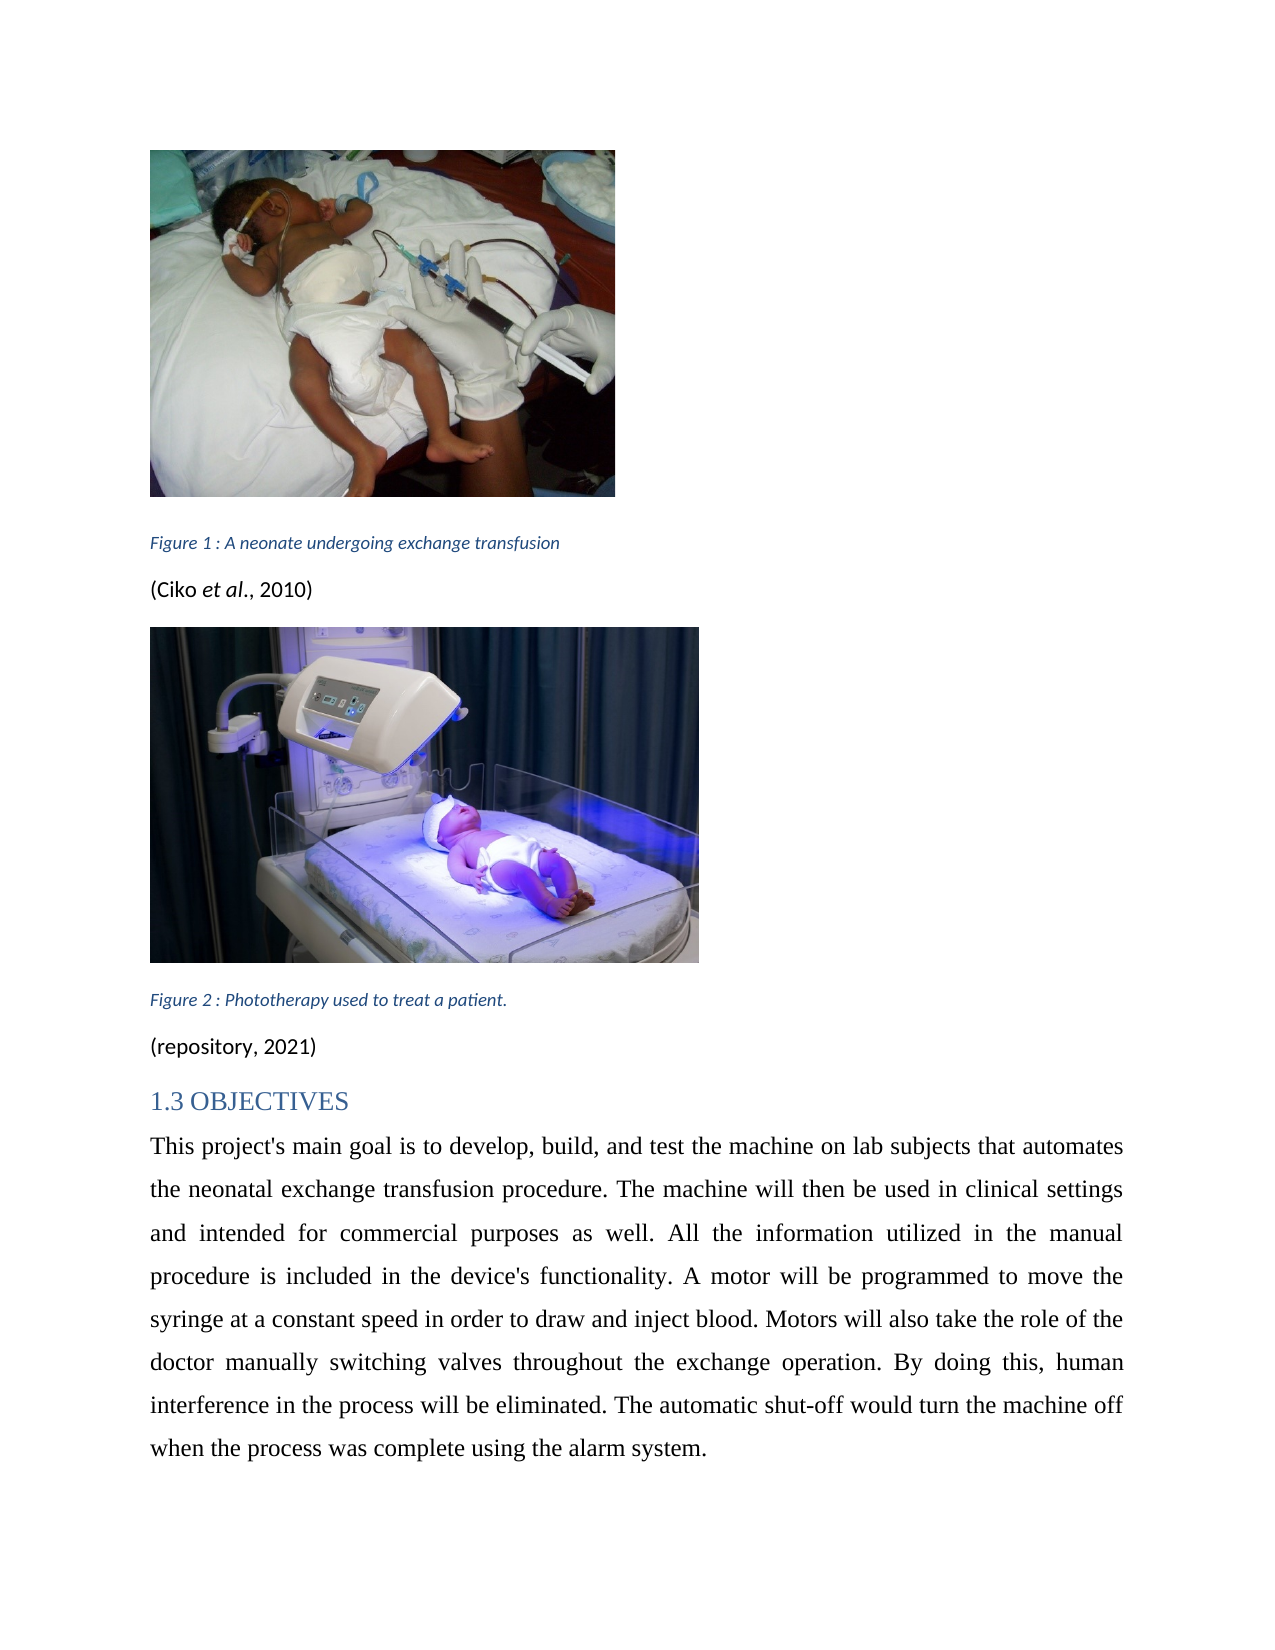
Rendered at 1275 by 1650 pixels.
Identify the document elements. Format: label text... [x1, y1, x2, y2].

text (repository, 2021) [150, 1032, 1125, 1060]
picture [150, 150, 615, 497]
text Figure 1 : A neonate undergoing exchange transfusion [150, 531, 1125, 554]
text (Ciko et al., 2010) [150, 575, 1125, 603]
text Figure 2 : Phototherapy used to treat a patient. [150, 988, 1125, 1011]
subtitle OBJECTIVES [150, 1085, 1125, 1116]
picture [150, 627, 699, 963]
text This project's main goal is to develop, build, and test the machine on lab subjects that automates the neonatal exchange transfusion procedure. The machine will then be used in clinical settings and intended for commercial purposes as well. All the information utilized in the manual procedure is included in the device's functionality. A motor will be programmed to move the syringe at a constant speed in order to draw and inject blood. Motors will also take the role of the doctor manually switching valves throughout the exchange operation. By doing this, human interference in the process will be eliminated. The automatic shut-off would turn the machine off when the process was complete using the alarm system. [150, 1131, 1125, 1462]
